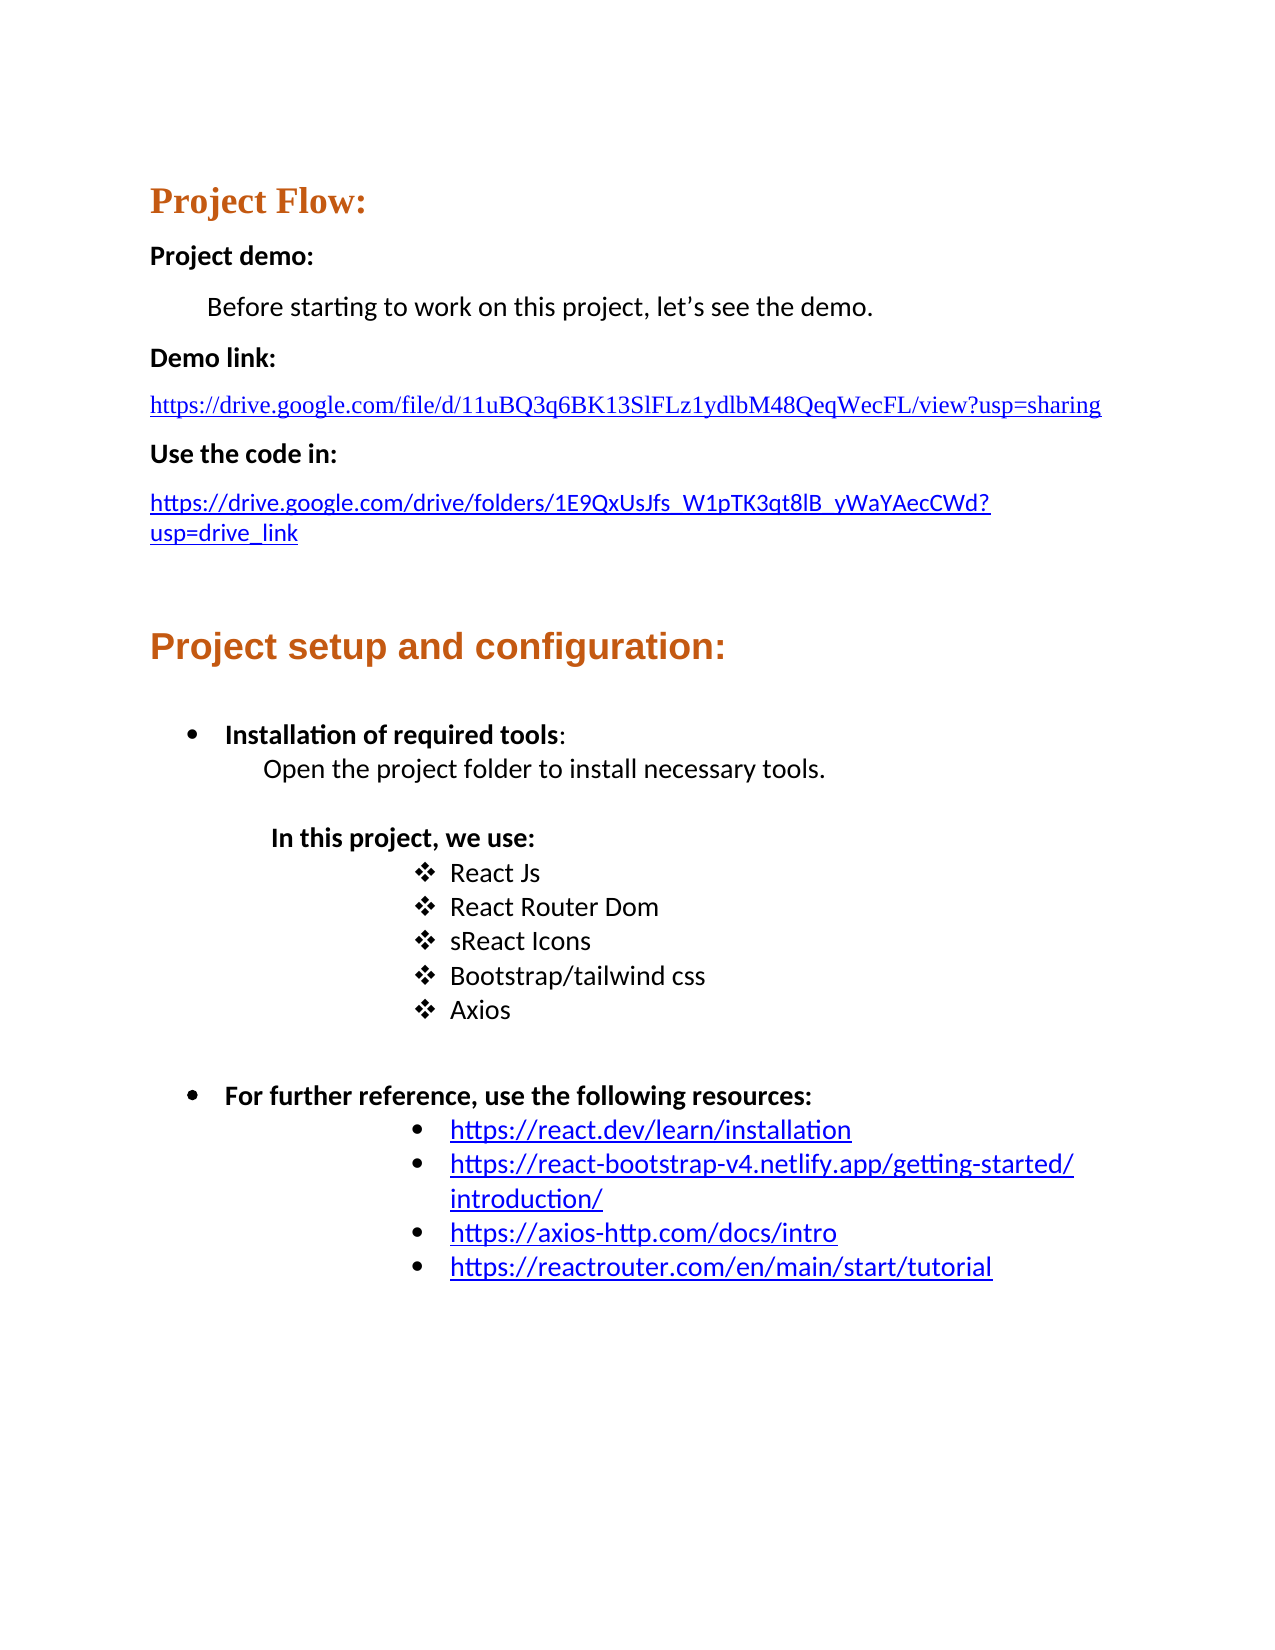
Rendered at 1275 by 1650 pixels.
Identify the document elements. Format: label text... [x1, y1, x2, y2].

list React Router Dom [412, 889, 1125, 923]
text Open the project folder to install necessary tools. [225, 752, 1125, 786]
list For further reference, use the following resources: [187, 1078, 1125, 1112]
list https://react.dev/learn/installation [412, 1112, 1125, 1146]
subtitle Project Flow: [150, 162, 1125, 222]
text Before starting to work on this project, let’s see the demo. [150, 288, 1125, 323]
list Bootstrap/tailwind css [412, 958, 1125, 992]
text Project demo: [150, 237, 1125, 272]
list sReact Icons [412, 923, 1125, 958]
list Axios [412, 992, 1125, 1027]
text https://drive.google.com/drive/folders/1E9QxUsJfs_W1pTK3qt8lB_yWaYAecCWd?usp=drive_link [150, 487, 1125, 548]
list https://reactrouter.com/en/main/start/tutorial [412, 1249, 1125, 1284]
subtitle Project setup and configuration: [150, 620, 1125, 667]
list https://react-bootstrap-v4.netlify.app/getting-started/introduction/ [412, 1146, 1125, 1215]
text https://drive.google.com/file/d/11uBQ3q6BK13SlFLz1ydlbM48QeqWecFL/view?usp=sharing [150, 391, 1125, 419]
text Use the code in: [150, 436, 1125, 470]
list React Js [412, 855, 1125, 889]
text Demo link: [150, 339, 1125, 374]
list Installation of required tools: [187, 717, 1125, 752]
list https://axios-http.com/docs/intro [412, 1215, 1125, 1249]
text In this project, we use: [150, 820, 1125, 855]
